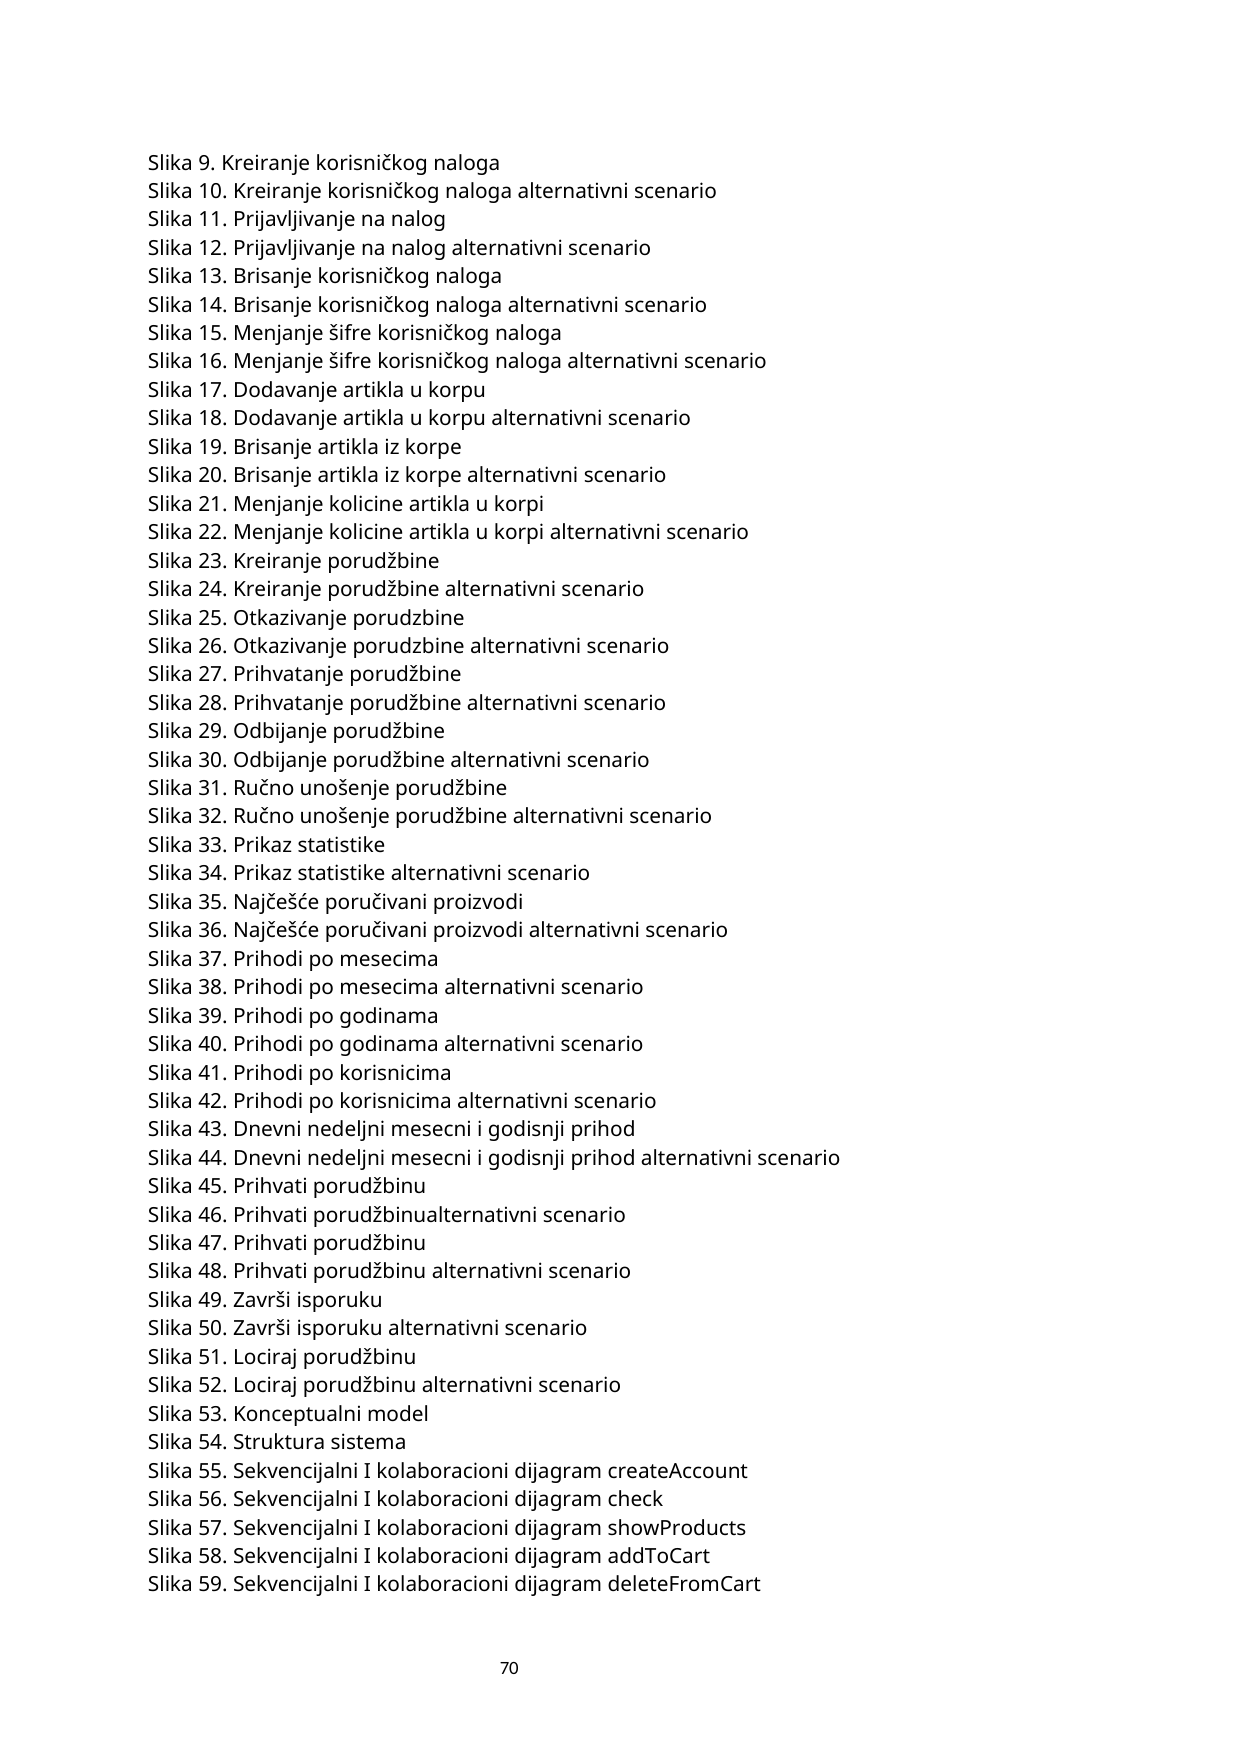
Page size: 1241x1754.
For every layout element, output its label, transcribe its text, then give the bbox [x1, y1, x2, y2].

text Slika 20. Brisanje artikla iz korpe alternativni scenario [148, 460, 1152, 489]
text Slika 59. Sekvencijalni I kolaboracioni dijagram deleteFromCart [148, 1569, 1152, 1598]
text Slika 34. Prikaz statistike alternativni scenario [148, 858, 1152, 887]
text Slika 53. Konceptualni model [148, 1399, 1152, 1427]
text Slika 21. Menjanje kolicine artikla u korpi [148, 489, 1152, 517]
text Slika 14. Brisanje korisničkog naloga alternativni scenario [148, 290, 1152, 318]
text Slika 50. Završi isporuku alternativni scenario [148, 1313, 1152, 1342]
list Slika 10. Kreiranje korisničkog naloga alternativni scenario [148, 176, 1152, 204]
text Slika 47. Prihvati porudžbinu [148, 1228, 1152, 1257]
list Slika 11. Prijavljivanje na nalog [148, 204, 1152, 233]
text Slika 23. Kreiranje porudžbine [148, 546, 1152, 574]
text Slika 30. Odbijanje porudžbine alternativni scenario [148, 745, 1152, 773]
text Slika 36. Najčešće poručivani proizvodi alternativni scenario [148, 915, 1152, 944]
text Slika 48. Prihvati porudžbinu alternativni scenario [148, 1257, 1152, 1285]
text Slika 26. Otkazivanje porudzbine alternativni scenario [148, 631, 1152, 659]
text Slika 39. Prihodi po godinama [148, 1001, 1152, 1029]
text Slika 40. Prihodi po godinama alternativni scenario [148, 1029, 1152, 1058]
text Slika 52. Lociraj porudžbinu alternativni scenario [148, 1370, 1152, 1399]
text Slika 17. Dodavanje artikla u korpu [148, 375, 1152, 403]
text Slika 35. Najčešće poručivani proizvodi [148, 887, 1152, 915]
text Slika 18. Dodavanje artikla u korpu alternativni scenario [148, 403, 1152, 432]
text Slika 45. Prihvati porudžbinu [148, 1171, 1152, 1200]
text Slika 41. Prihodi po korisnicima [148, 1058, 1152, 1086]
text Slika 56. Sekvencijalni I kolaboracioni dijagram check [148, 1484, 1152, 1513]
text Slika 29. Odbijanje porudžbine [148, 716, 1152, 745]
text Slika 31. Ručno unošenje porudžbine [148, 773, 1152, 802]
text Slika 27. Prihvatanje porudžbine [148, 659, 1152, 688]
list Slika 12. Prijavljivanje na nalog alternativni scenario [148, 233, 1152, 261]
text Slika 49. Završi isporuku [148, 1285, 1152, 1313]
text Slika 32. Ručno unošenje porudžbine alternativni scenario [148, 802, 1152, 830]
text Slika 24. Kreiranje porudžbine alternativni scenario [148, 574, 1152, 603]
text Slika 25. Otkazivanje porudzbine [148, 603, 1152, 631]
text Slika 54. Struktura sistema [148, 1427, 1152, 1456]
text Slika 33. Prikaz statistike [148, 830, 1152, 858]
text Slika 55. Sekvencijalni I kolaboracioni dijagram createAccount [148, 1456, 1152, 1484]
text Slika 58. Sekvencijalni I kolaboracioni dijagram addToCart [148, 1541, 1152, 1569]
list Slika 9. Kreiranje korisničkog naloga [148, 148, 1152, 176]
text Slika 13. Brisanje korisničkog naloga [148, 261, 1152, 290]
text Slika 16. Menjanje šifre korisničkog naloga alternativni scenario [148, 347, 1152, 375]
text Slika 15. Menjanje šifre korisničkog naloga [148, 318, 1152, 347]
text Slika 28. Prihvatanje porudžbine alternativni scenario [148, 688, 1152, 716]
text Slika 22. Menjanje kolicine artikla u korpi alternativni scenario [148, 517, 1152, 546]
text Slika 51. Lociraj porudžbinu [148, 1342, 1152, 1370]
text Slika 46. Prihvati porudžbinualternativni scenario [148, 1200, 1152, 1228]
text Slika 42. Prihodi po korisnicima alternativni scenario [148, 1086, 1152, 1114]
text Slika 44. Dnevni nedeljni mesecni i godisnji prihod alternativni scenario [148, 1143, 1152, 1171]
text Slika 19. Brisanje artikla iz korpe [148, 432, 1152, 460]
text Slika 38. Prihodi po mesecima alternativni scenario [148, 972, 1152, 1001]
text Slika 57. Sekvencijalni I kolaboracioni dijagram showProducts [148, 1513, 1152, 1541]
text Slika 37. Prihodi po mesecima [148, 944, 1152, 972]
text Slika 43. Dnevni nedeljni mesecni i godisnji prihod [148, 1114, 1152, 1143]
